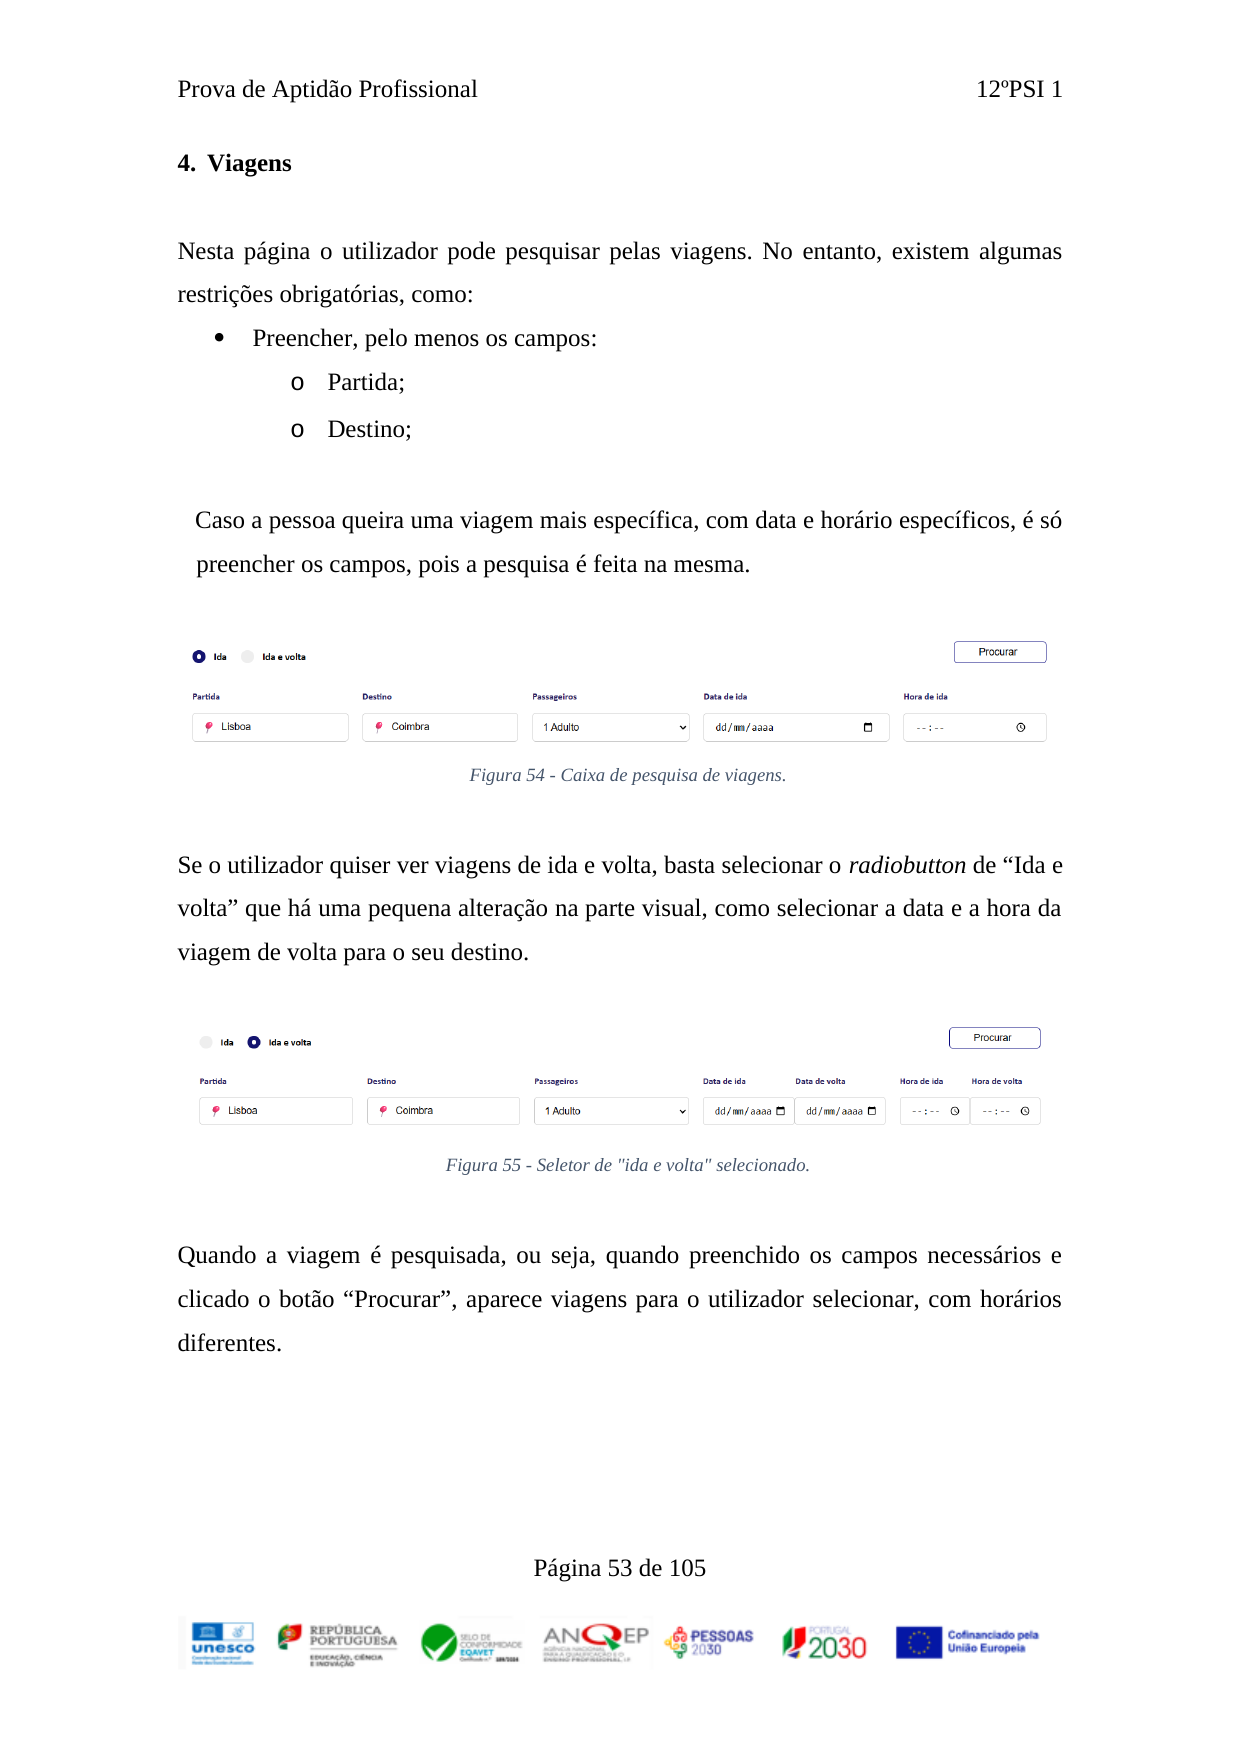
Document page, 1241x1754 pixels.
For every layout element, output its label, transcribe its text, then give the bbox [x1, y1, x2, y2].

text Nesta página o utilizador pode pesquisar pelas viagens. No entanto, existem algumas restrições obrigatórias, como: [177, 236, 1063, 308]
picture [183, 636, 1057, 749]
text Quando a viagem é pesquisada, ou seja, quando preenchido os campos necessários e clicado o botão “Procurar”, aparece viagens para o utilizador selecionar, com horários diferentes. [177, 1241, 1063, 1357]
text Caso a pessoa queira uma viagem mais específica, com data e horário específicos, é só preencher os campos, pois a pesquisa é feita na mesma. [195, 505, 1063, 577]
text Se o utilizador quiser ver viagens de ida e volta, basta selecionar o radiobutton de “Ida e volta” que há uma pequena alteração na parte visual, como selecionar a data e a hora da viagem de volta para o seu destino. [177, 850, 1063, 966]
list Viagens [177, 148, 1063, 176]
picture [187, 1025, 1053, 1139]
list Preencher, pelo menos os campos: [215, 323, 1063, 352]
text Figura 54 - Caixa de pesquisa de viagens. [195, 763, 1063, 785]
list Partida; [290, 367, 1063, 398]
text Figura 55 - Seletor de "ida e volta" selecionado. [195, 1154, 1063, 1176]
picture [177, 1615, 1084, 1677]
list Destino; [290, 414, 1063, 445]
